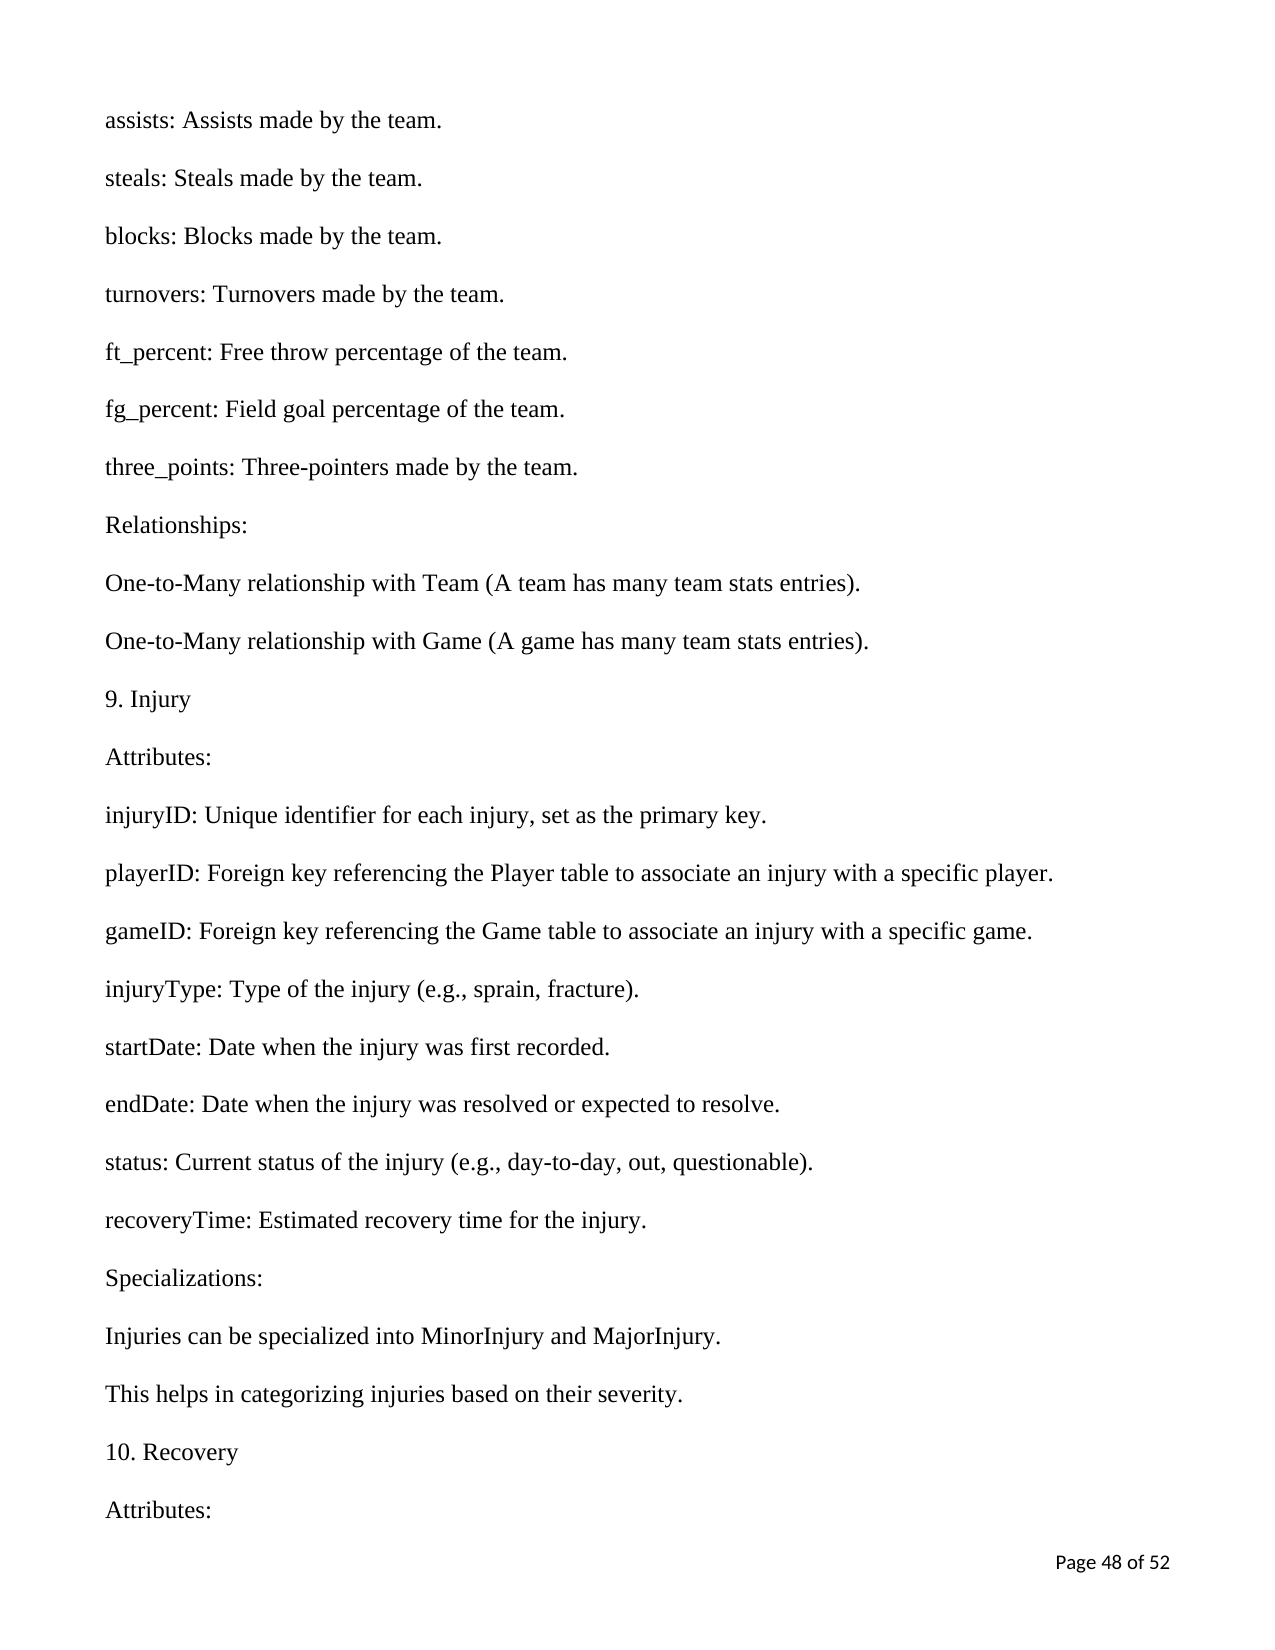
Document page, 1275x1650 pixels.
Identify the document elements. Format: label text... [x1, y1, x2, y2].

text Injuries can be specialized into MinorInjury and MajorInjury. [105, 1321, 1170, 1350]
text One-to-Many relationship with Game (A game has many team stats entries). [105, 626, 1170, 655]
text steals: Steals made by the team. [105, 163, 1170, 192]
text playerID: Foreign key referencing the Player table to associate an injury with a specific player. [105, 858, 1170, 887]
text Relationships: [105, 510, 1170, 539]
text gameID: Foreign key referencing the Game table to associate an injury with a specific game. [105, 916, 1170, 944]
text Attributes: [105, 742, 1170, 771]
text 10. Recovery [105, 1437, 1170, 1466]
text endDate: Date when the injury was resolved or expected to resolve. [105, 1089, 1170, 1118]
text turnovers: Turnovers made by the team. [105, 279, 1170, 307]
text three_points: Three-pointers made by the team. [105, 452, 1170, 481]
text fg_percent: Field goal percentage of the team. [105, 394, 1170, 423]
text Specializations: [105, 1263, 1170, 1292]
text injuryID: Unique identifier for each injury, set as the primary key. [105, 800, 1170, 829]
text This helps in categorizing injuries based on their severity. [105, 1379, 1170, 1408]
text ft_percent: Free throw percentage of the team. [105, 337, 1170, 365]
text recoveryTime: Estimated recovery time for the injury. [105, 1205, 1170, 1234]
text blocks: Blocks made by the team. [105, 221, 1170, 249]
text One-to-Many relationship with Team (A team has many team stats entries). [105, 568, 1170, 597]
text assists: Assists made by the team. [105, 105, 1170, 134]
text 9. Injury [105, 684, 1170, 713]
text status: Current status of the injury (e.g., day-to-day, out, questionable). [105, 1147, 1170, 1176]
text injuryType: Type of the injury (e.g., sprain, fracture). [105, 974, 1170, 1002]
text startDate: Date when the injury was first recorded. [105, 1032, 1170, 1060]
text Attributes: [105, 1495, 1170, 1524]
